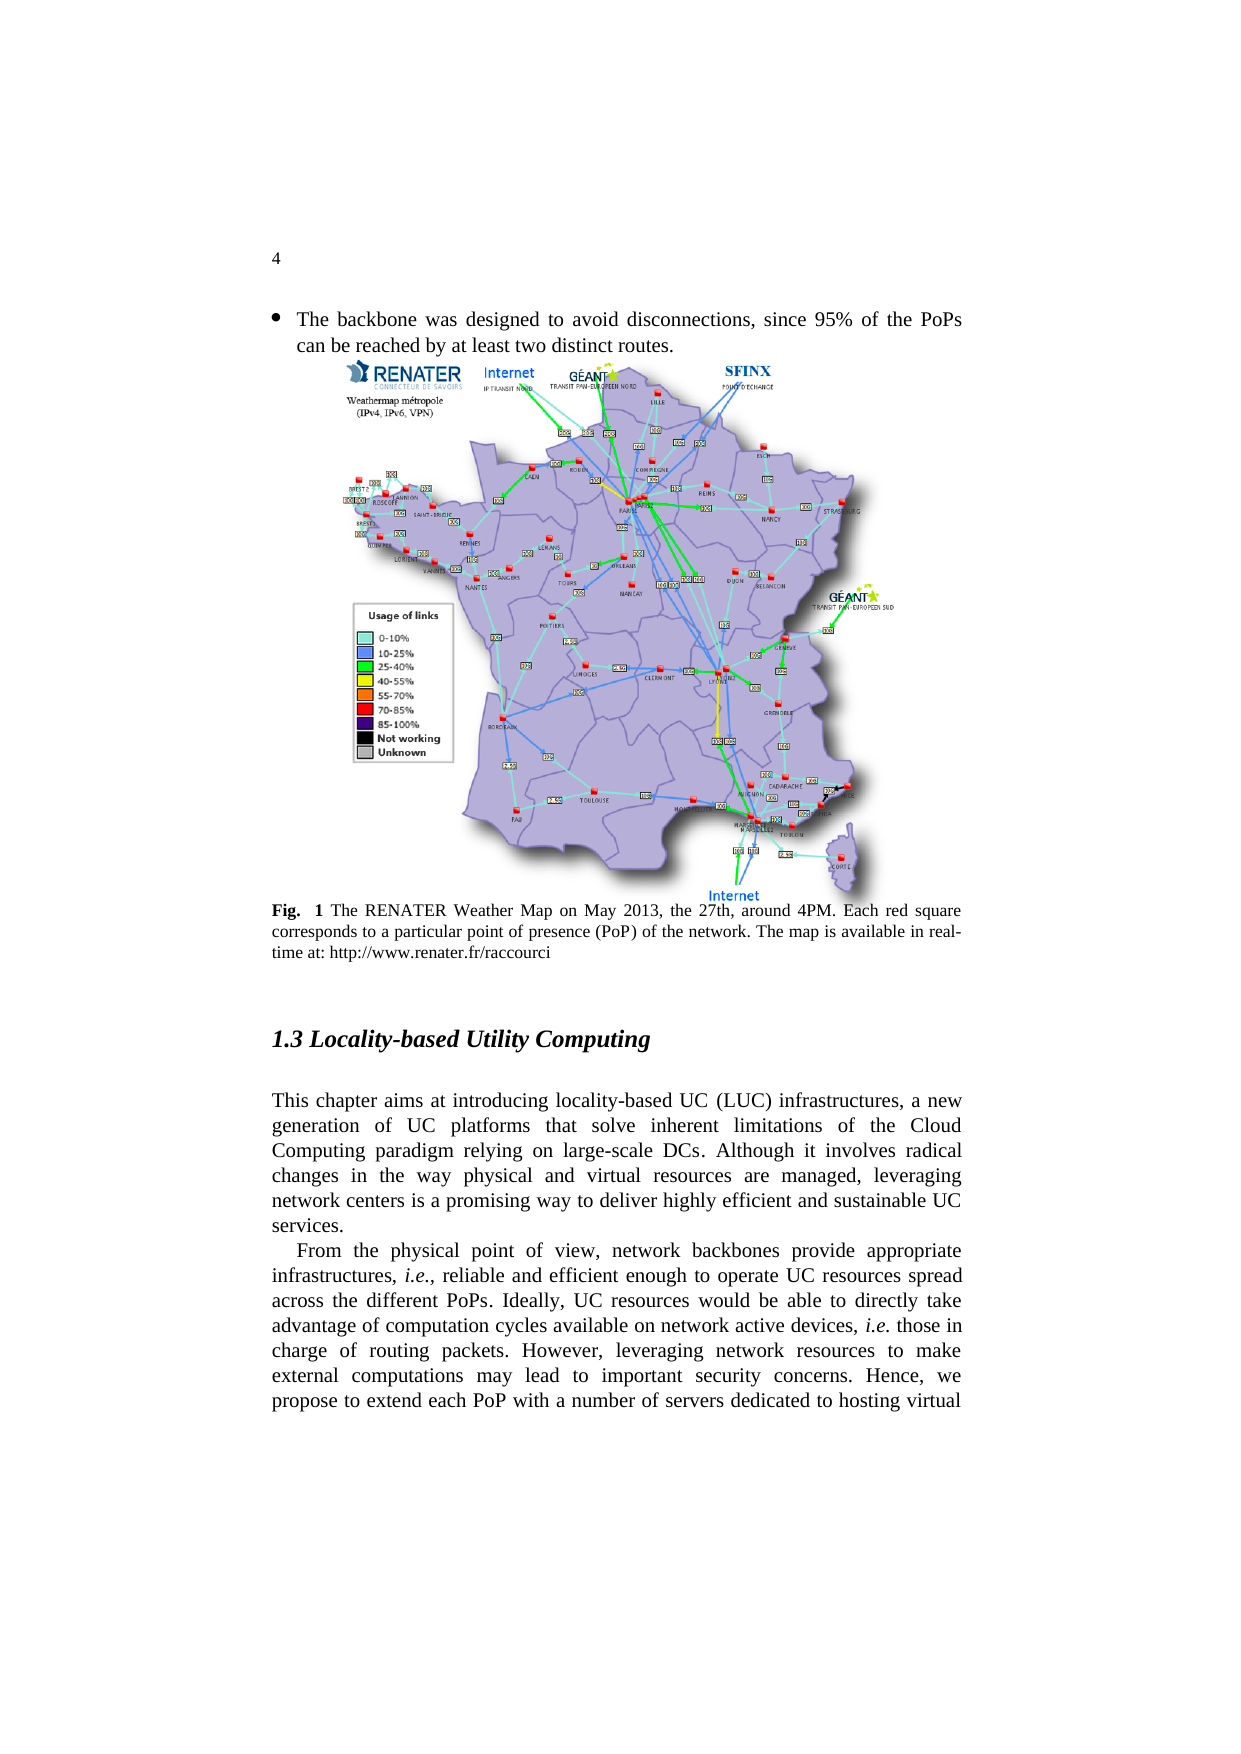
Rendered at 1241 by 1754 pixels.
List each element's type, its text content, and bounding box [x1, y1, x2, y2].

picture [338, 357, 897, 899]
text Fig. 1 The RENATER Weather Map on May 2013, the 27th, around 4PM. Each red square corresponds to a particular point of presence (PoP) of the network. The map is available in real-time at: http://www.renater.fr/raccourci [272, 899, 963, 962]
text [272, 1237, 963, 1412]
text The backbone was designed to avoid disconnections, since 95% of the PoPs can be reached by at least two distinct routes. [272, 307, 963, 357]
text This chapter aims at introducing locality-based UC (LUC) infrastructures, a new generation of UC platforms that solve inherent limitations of the Cloud Computing paradigm relying on large-scale DCs. Although it involves radical changes in the way physical and virtual resources are managed, leveraging network centers is a promising way to deliver highly efficient and sustainable UC services. [272, 1087, 963, 1237]
subtitle 1.3 Locality-based Utility Computing [272, 1024, 963, 1053]
